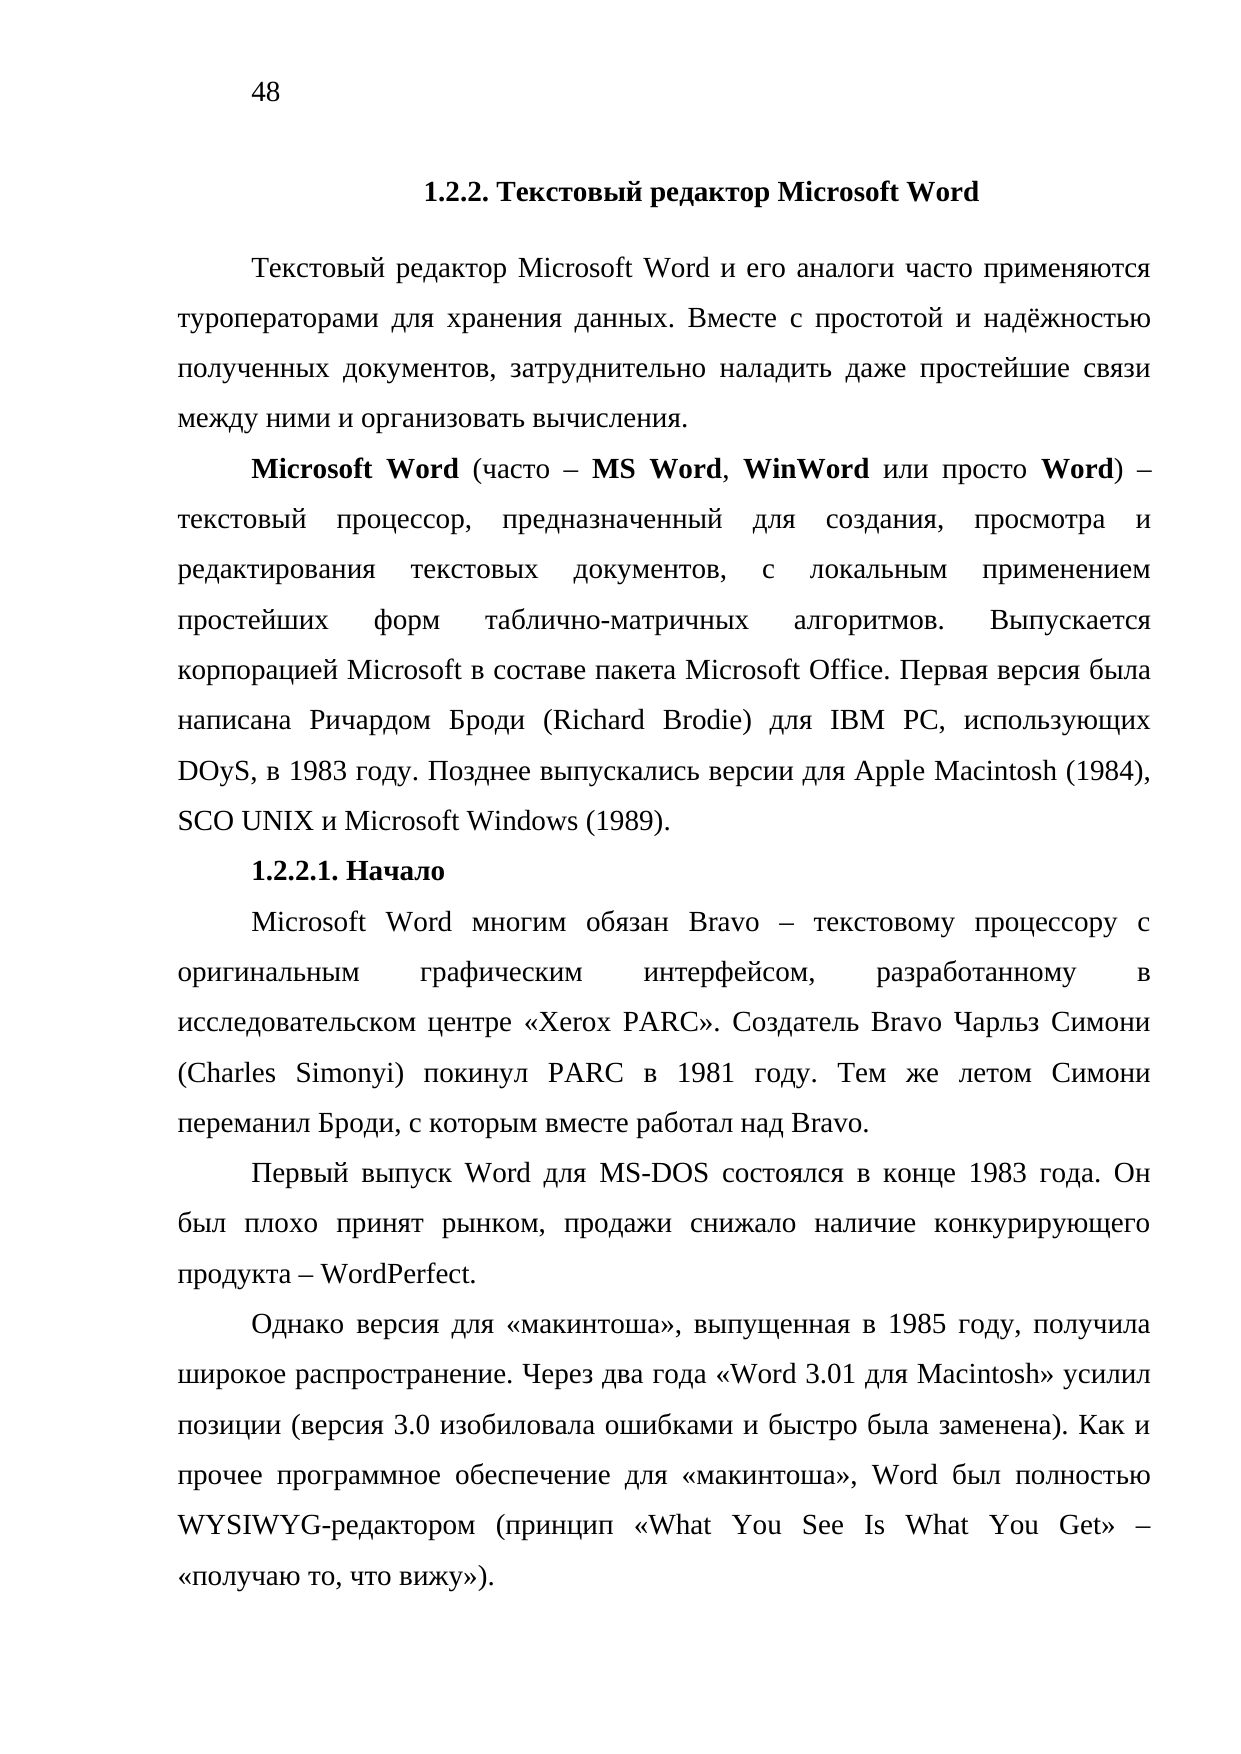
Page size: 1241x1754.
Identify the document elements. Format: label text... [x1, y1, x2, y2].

text Microsoft Word многим обязан Bravo – текстовому процессору с оригинальным графическим интерфейсом, разработанному в исследовательском центре «Xerox PARC». Создатель Bravo Чарльз Симони (Charles Simonyi) покинул PARC в 1981 году. Тем же летом Симони переманил Броди, с которым вместе работал над Bravo. [177, 904, 1152, 1138]
text Первый выпуск Word для MS-DOS состоялся в конце 1983 года. Он был плохо принят рынком, продажи снижало наличие конкурирующего продукта – WordPerfect. [177, 1155, 1152, 1289]
subtitle 1.2.2.1. Начало [177, 853, 1152, 887]
subtitle 1.2.2. Текстовый редактор Microsoft Word [177, 174, 1152, 208]
text Microsoft Word (часто – MS Word, WinWord или просто Word) – текстовый процессор, предназначенный для создания, просмотра и редактирования текстовых документов, с локальным применением простейших форм таблично-матричных алгоритмов. Выпускается корпорацией Microsoft в составе пакета Microsoft Office. Первая версия была написана Ричардом Броди (Richard Brodie) для IBM PC, использующих DOуS, в 1983 году. Позднее выпускались версии для Apple Macintosh (1984), SCO UNIX и Microsoft Windows (1989). [177, 451, 1152, 837]
text Текстовый редактор Microsoft Word и его аналоги часто применяются туроператорами для хранения данных. Вместе с простотой и надёжностью полученных документов, затруднительно наладить даже простейшие связи между ними и организовать вычисления. [177, 250, 1152, 434]
text Однако версия для «макинтоша», выпущенная в 1985 году, получила широкое распространение. Через два года «Word 3.01 для Macintosh» усилил позиции (версия 3.0 изобиловала ошибками и быстро была заменена). Как и прочее программное обеспечение для «макинтоша», Word был полностью WYSIWYG-редактором (принцип «What You See Is What You Get» – «получаю то, что вижу»). [177, 1306, 1152, 1591]
